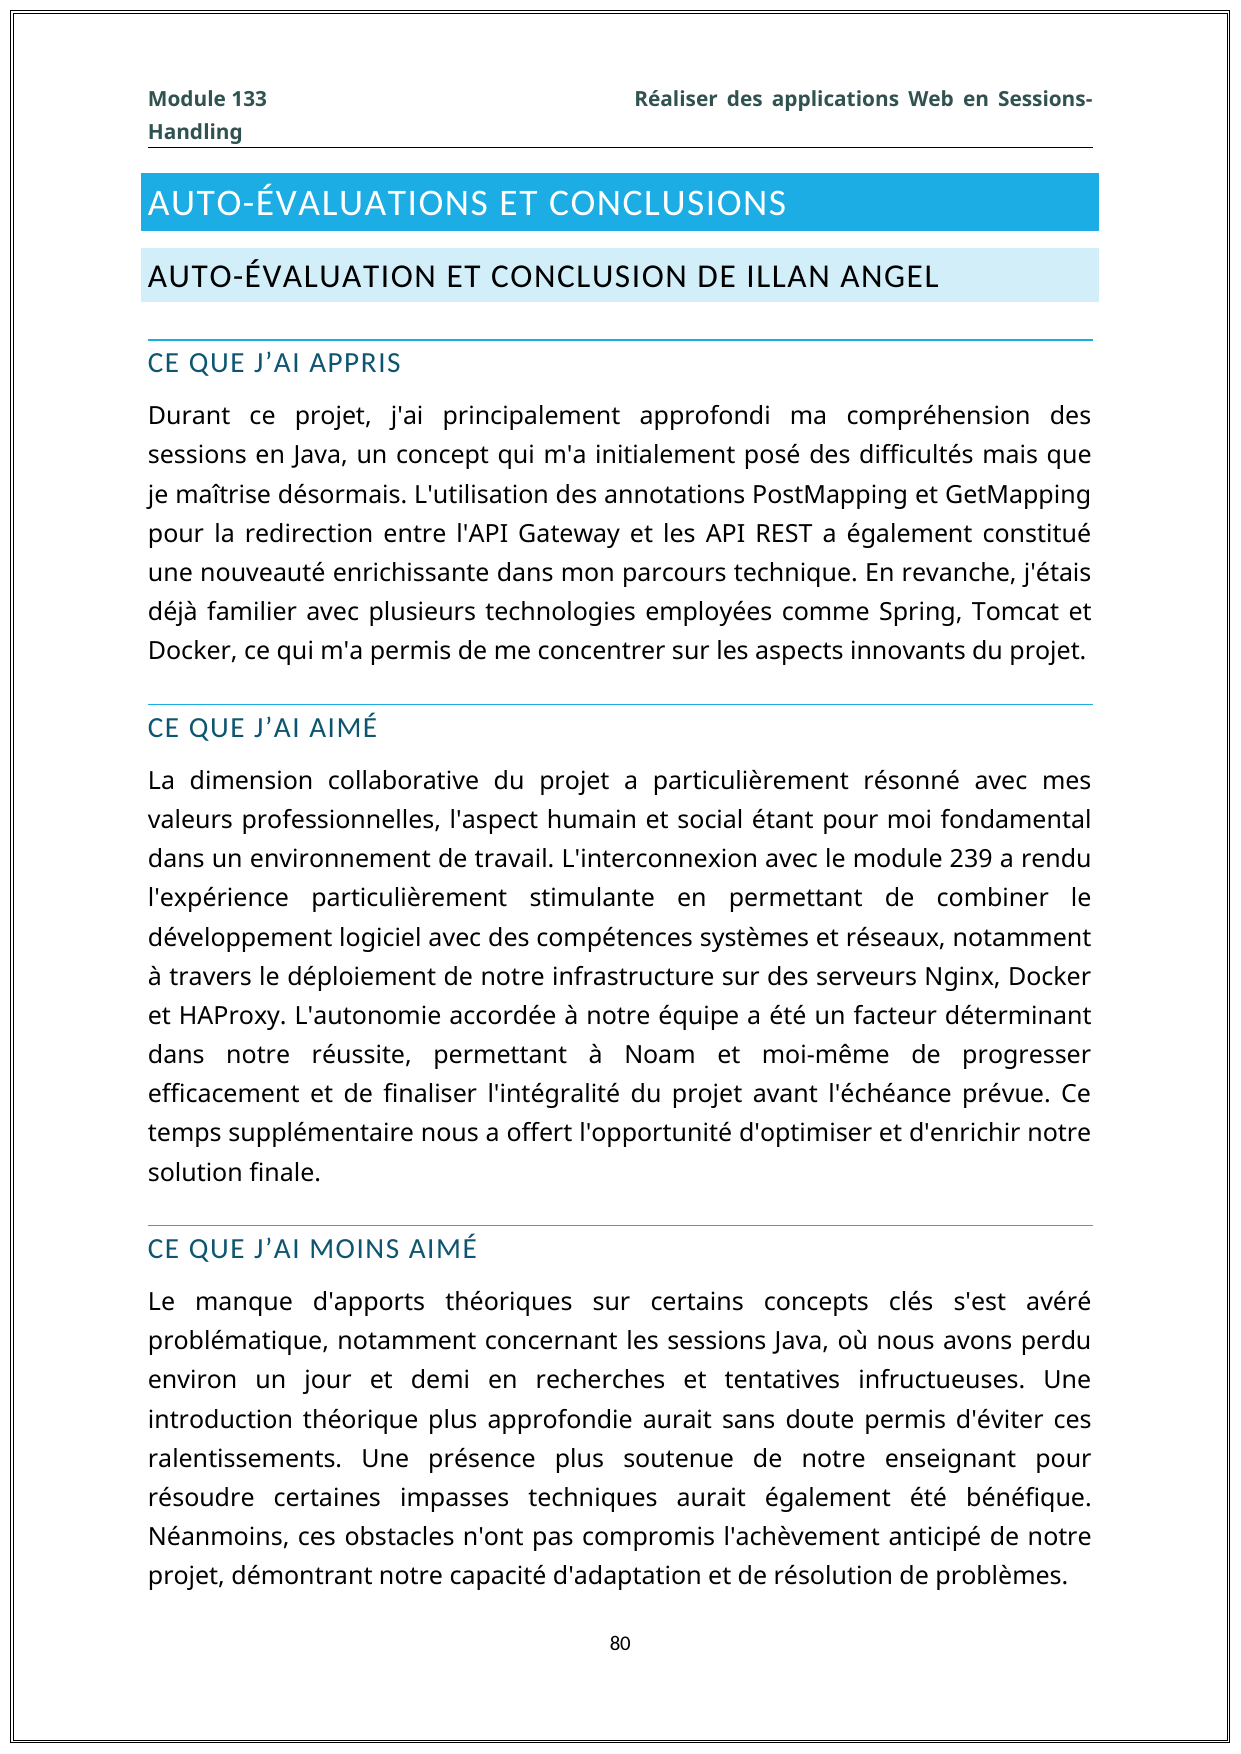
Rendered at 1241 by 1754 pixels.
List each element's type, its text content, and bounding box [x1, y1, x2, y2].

text La dimension collaborative du projet a particulièrement résonné avec mes valeurs professionnelles, l'aspect humain et social étant pour moi fondamental dans un environnement de travail. L'interconnexion avec le module 239 a rendu l'expérience particulièrement stimulante en permettant de combiner le développement logiciel avec des compétences systèmes et réseaux, notamment à travers le déploiement de notre infrastructure sur des serveurs Nginx, Docker et HAProxy. L'autonomie accordée à notre équipe a été un facteur déterminant dans notre réussite, permettant à Noam et moi-même de progresser efficacement et de finaliser l'intégralité du projet avant l'échéance prévue. Ce temps supplémentaire nous a offert l'opportunité d'optimiser et d'enrichir notre solution finale. [148, 763, 1093, 1188]
text Le manque d'apports théoriques sur certains concepts clés s'est avéré problématique, notamment concernant les sessions Java, où nous avons perdu environ un jour et demi en recherches et tentatives infructueuses. Une introduction théorique plus approfondie aurait sans doute permis d'éviter ces ralentissements. Une présence plus soutenue de notre enseignant pour résoudre certaines impasses techniques aurait également été bénéfique. Néanmoins, ces obstacles n'ont pas compromis l'achèvement anticipé de notre projet, démontrant notre capacité d'adaptation et de résolution de problèmes. [148, 1284, 1093, 1592]
text Durant ce projet, j'ai principalement approfondi ma compréhension des sessions en Java, un concept qui m'a initialement posé des difficultés mais que je maîtrise désormais. L'utilisation des annotations PostMapping et GetMapping pour la redirection entre l'API Gateway et les API REST a également constitué une nouveauté enrichissante dans mon parcours technique. En revanche, j'étais déjà familier avec plusieurs technologies employées comme Spring, Tomcat et Docker, ce qui m'a permis de me concentrer sur les aspects innovants du projet. [148, 398, 1093, 667]
subtitle Auto-évaluations et conclusions [148, 179, 1093, 225]
subtitle Auto-évaluation et conclusion de Illan Angel [148, 255, 1093, 295]
subtitle Ce que j’ai aimé [148, 705, 1093, 745]
subtitle Ce que j’ai appris [148, 341, 1093, 380]
subtitle Ce que j’ai moins aimé [148, 1226, 1093, 1266]
